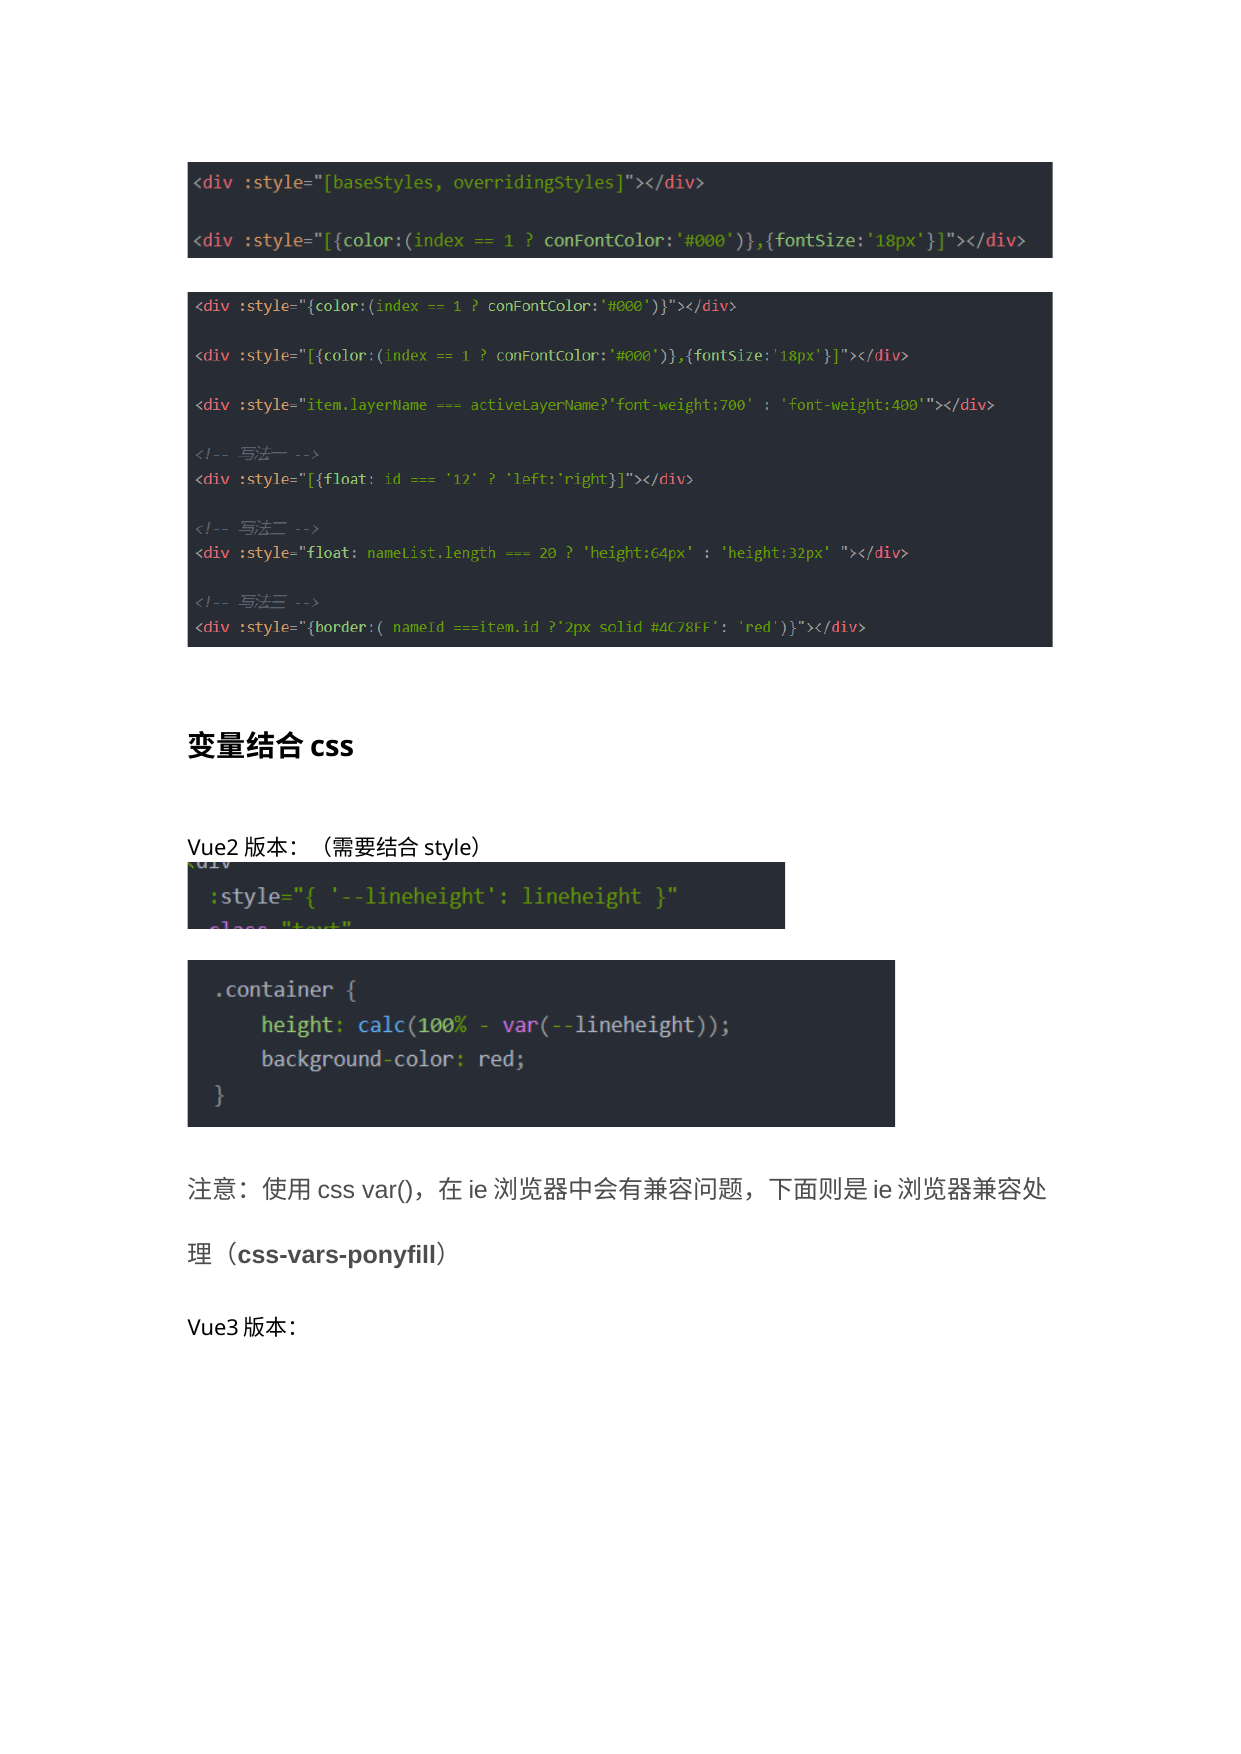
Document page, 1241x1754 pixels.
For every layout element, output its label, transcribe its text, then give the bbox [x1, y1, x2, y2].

picture [187, 292, 1053, 649]
picture [187, 162, 1053, 258]
text Vue2 版本：（需要结合style） [187, 830, 1053, 862]
text 注意：使用css var()，在ie浏览器中会有兼容问题，下面则是ie浏览器兼容处理（css-vars-ponyfill） [187, 1155, 1053, 1285]
picture [187, 862, 786, 929]
picture [187, 960, 896, 1127]
text Vue3版本： [187, 1310, 1053, 1342]
subtitle 变量结合css [187, 711, 1053, 776]
